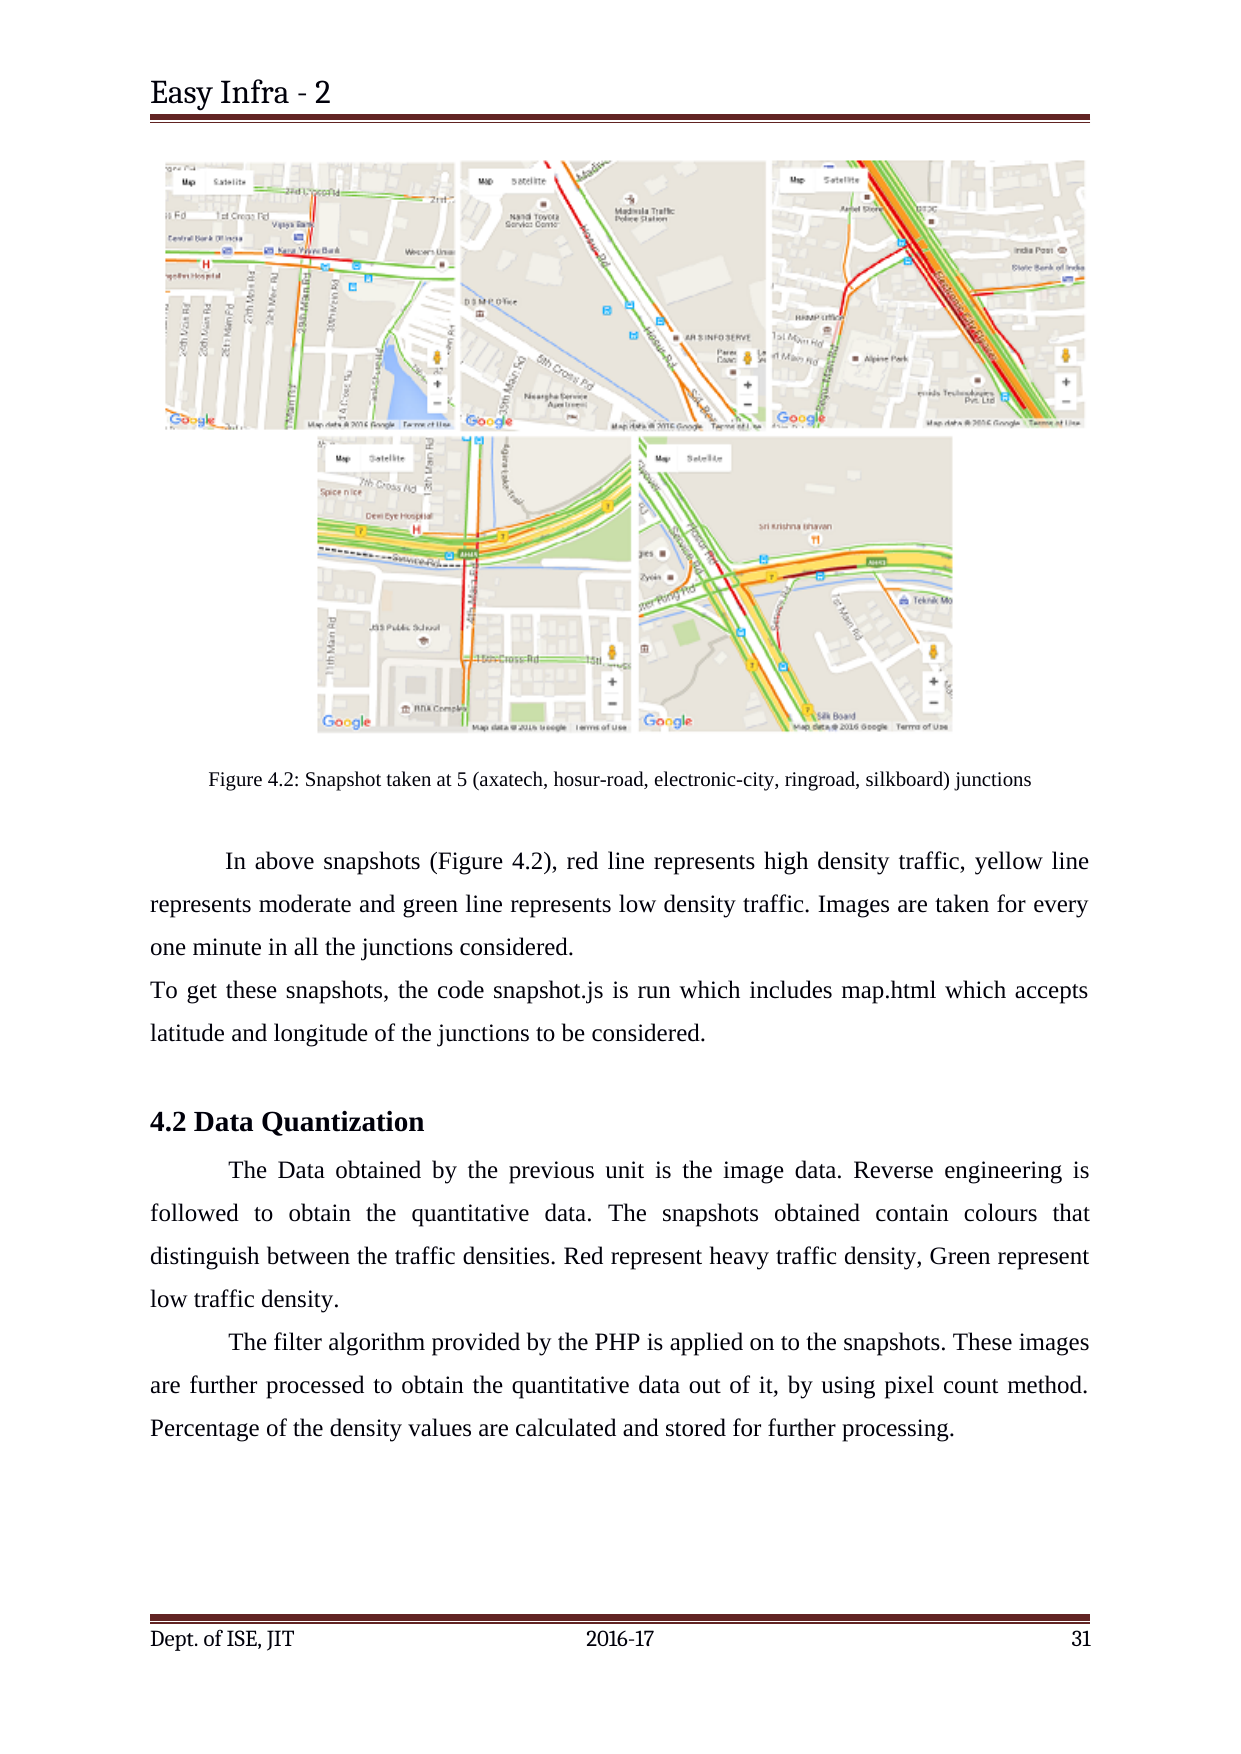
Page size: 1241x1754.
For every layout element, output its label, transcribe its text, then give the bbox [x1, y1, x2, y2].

picture [150, 151, 1108, 753]
text The filter algorithm provided by the PHP is applied on to the snapshots. These images are further processed to obtain the quantitative data out of it, by using pixel count method. Percentage of the density values are calculated and stored for further processing. [150, 1327, 1090, 1442]
text The Data obtained by the previous unit is the image data. Reverse engineering is followed to obtain the quantitative data. The snapshots obtained contain colours that distinguish between the traffic densities. Red represent heavy traffic density, Green represent low traffic density. [150, 1155, 1090, 1313]
text In above snapshots (Figure 4.2), red line represents high density traffic, yellow line represents moderate and green line represents low density traffic. Images are taken for every one minute in all the junctions considered. [150, 846, 1090, 961]
text 4.2 Data Quantization [150, 1104, 1090, 1138]
text Figure 4.2: Snapshot taken at 5 (axatech, hosur-road, electronic-city, ringroad, silkboard) junctions [150, 767, 1090, 791]
list To get these snapshots, the code snapshot.js is run which includes map.html which accepts latitude and longitude of the junctions to be considered. [150, 975, 1090, 1047]
